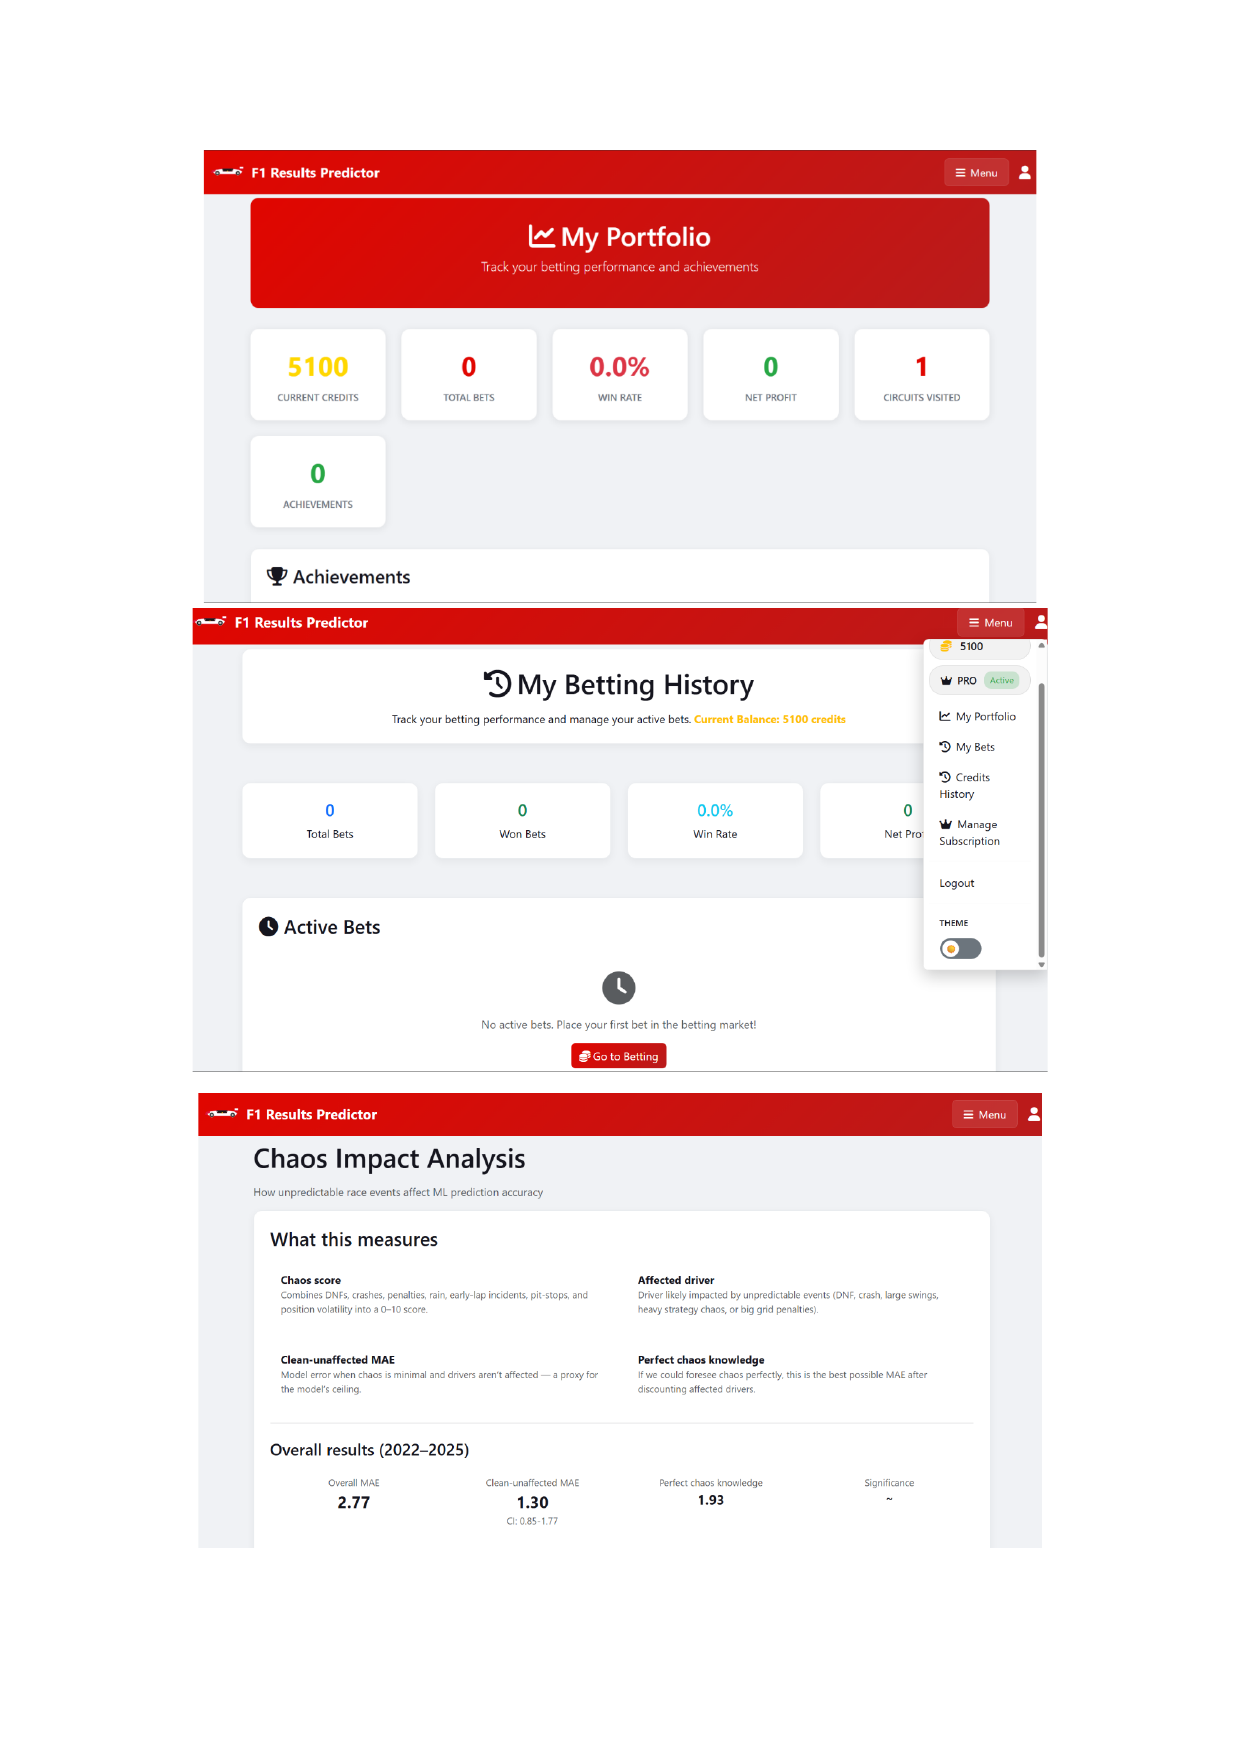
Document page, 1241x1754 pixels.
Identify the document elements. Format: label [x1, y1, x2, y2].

picture [192, 608, 1048, 1072]
picture [203, 150, 1037, 603]
picture [198, 1093, 1042, 1548]
